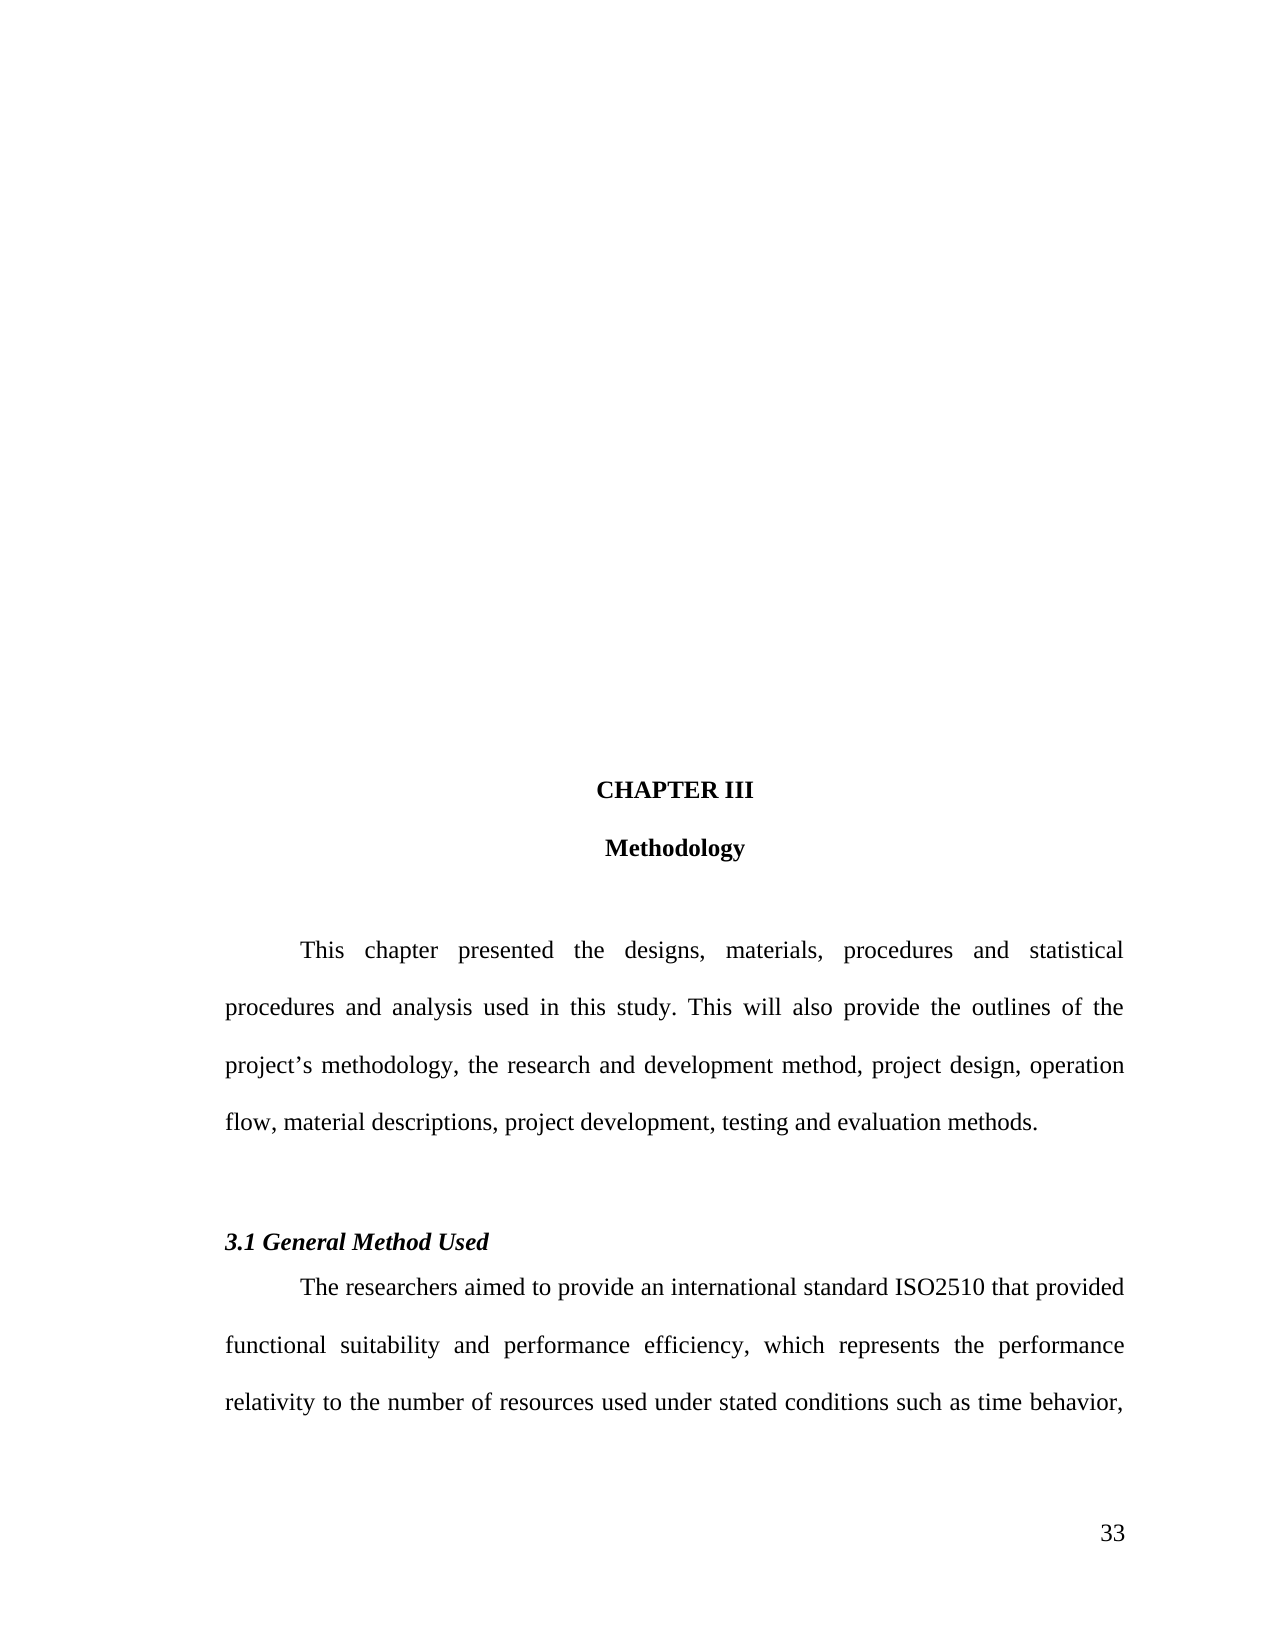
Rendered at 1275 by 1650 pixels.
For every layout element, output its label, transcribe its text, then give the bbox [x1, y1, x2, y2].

text This chapter presented the designs, materials, procedures and statistical procedures and analysis used in this study. This will also provide the outlines of the project’s methodology, the research and development method, project design, operation flow, material descriptions, project development, testing and evaluation methods. [225, 935, 1125, 1136]
text Methodology [225, 833, 1125, 861]
text 3.1 General Method Used [225, 1227, 1125, 1256]
text CHAPTER III [225, 775, 1125, 804]
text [225, 1272, 1125, 1416]
